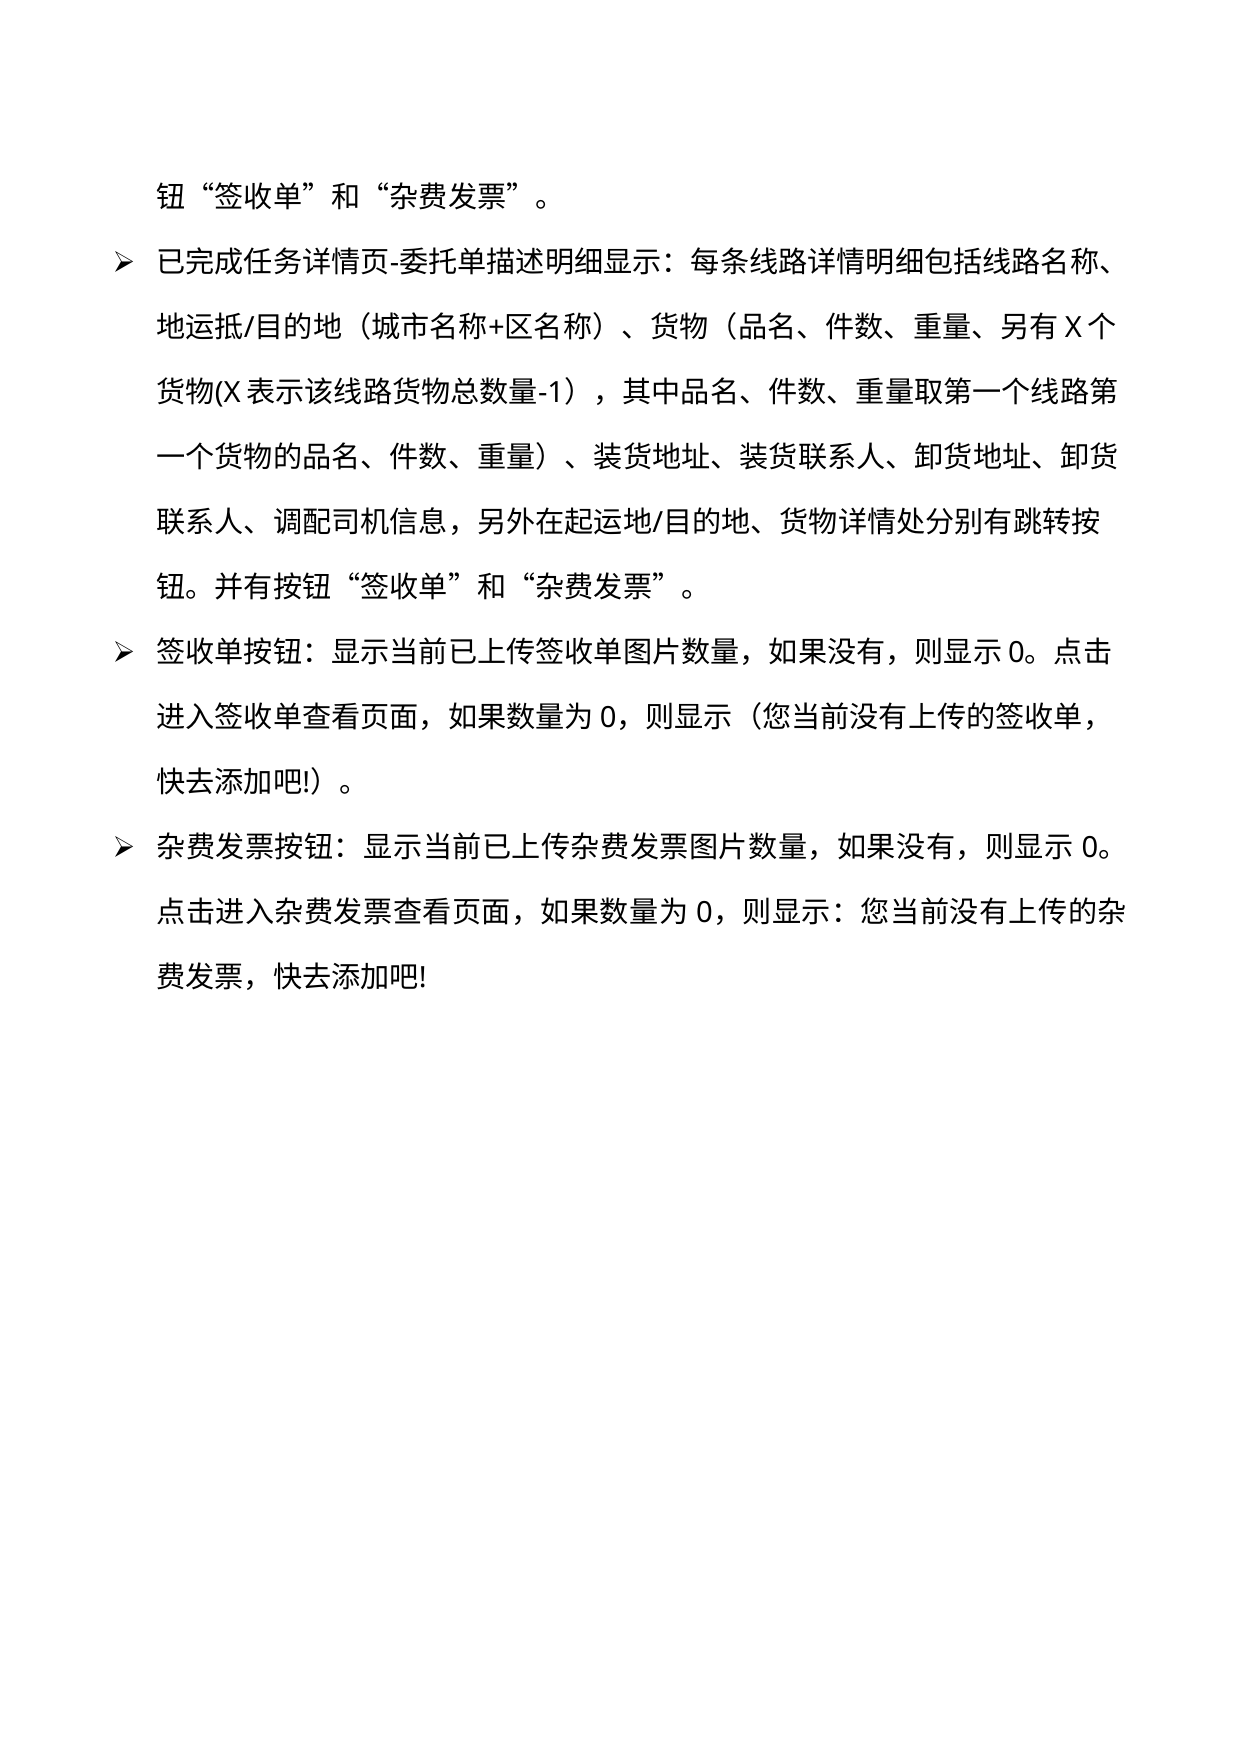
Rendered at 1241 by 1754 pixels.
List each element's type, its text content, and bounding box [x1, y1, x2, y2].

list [112, 162, 1128, 227]
list 杂费发票按钮：显示当前已上传杂费发票图片数量，如果没有，则显示0。点击进入杂费发票查看页面，如果数量为0，则显示：您当前没有上传的杂费发票，快去添加吧! [112, 812, 1128, 1007]
list 已完成任务详情页-委托单描述明细显示：每条线路详情明细包括线路名称、地运抵/目的地（城市名称+区名称）、货物（品名、件数、重量、另有X个货物(X表示该线路货物总数量-1），其中品名、件数、重量取第一个线路第一个货物的品名、件数、重量）、装货地址、装货联系人、卸货地址、卸货联系人、调配司机信息，另外在起运地/目的地、货物详情处分别有跳转按钮。并有按钮“签收单”和“杂费发票”。 [112, 227, 1128, 617]
list 签收单按钮：显示当前已上传签收单图片数量，如果没有，则显示0。点击进入签收单查看页面，如果数量为0，则显示（您当前没有上传的签收单，快去添加吧!）。 [112, 617, 1128, 812]
